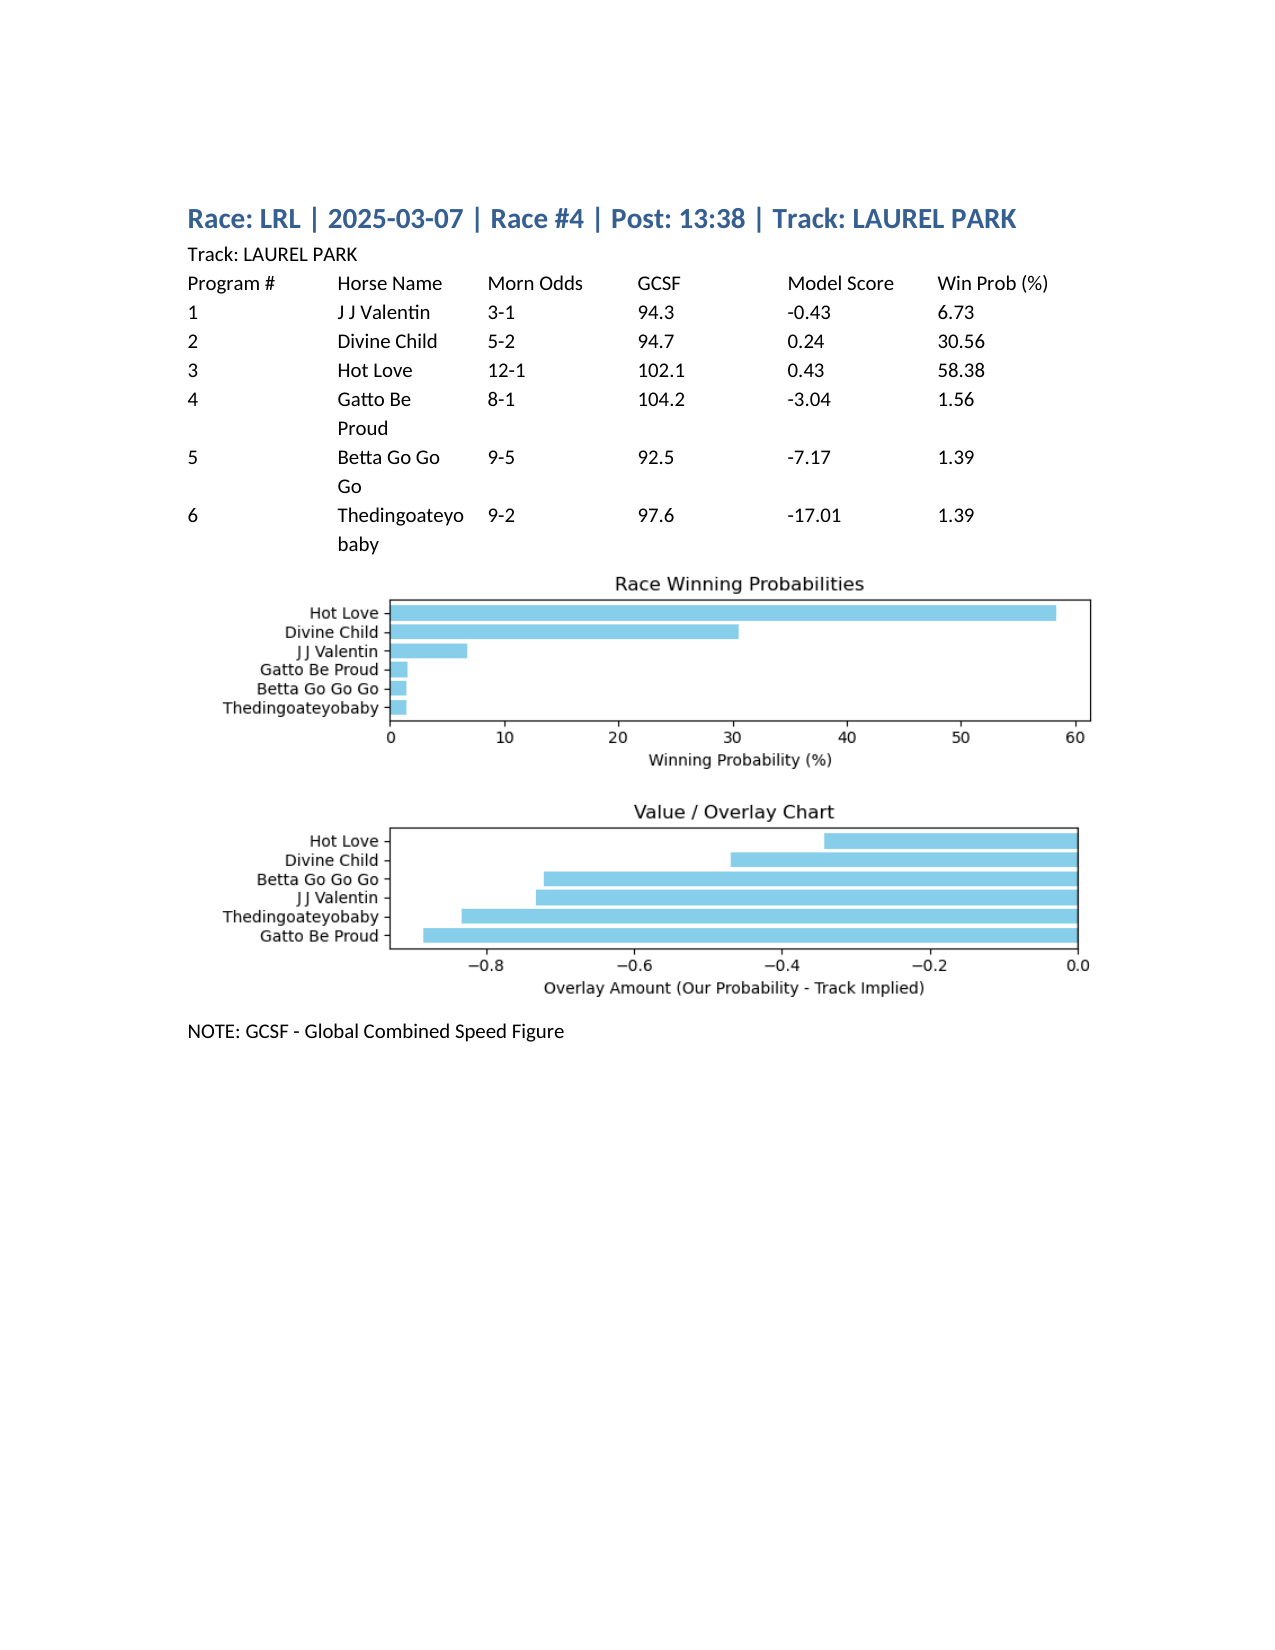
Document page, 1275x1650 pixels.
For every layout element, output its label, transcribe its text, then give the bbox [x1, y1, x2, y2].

table_cell 97.6 [626, 502, 776, 560]
table_cell -0.43 [776, 299, 926, 328]
table_header Horse Name [326, 270, 476, 299]
table_cell 3 [176, 357, 326, 386]
table_cell 2 [176, 328, 326, 357]
table_cell J J Valentin [326, 299, 476, 328]
text NOTE: GCSF - Global Combined Speed Figure [187, 1018, 1087, 1043]
table_header Program # [176, 270, 326, 299]
table_cell 5-2 [476, 328, 626, 357]
table_cell 1.39 [926, 502, 1076, 560]
table_cell 9-5 [476, 444, 626, 502]
table_header Win Prob (%) [926, 270, 1076, 299]
table_cell Thedingoateyobaby [326, 502, 476, 560]
picture [206, 560, 1107, 786]
table_cell Divine Child [326, 328, 476, 357]
table_cell 30.56 [926, 328, 1076, 357]
table_cell 9-2 [476, 502, 626, 560]
table_cell -3.04 [776, 386, 926, 444]
table_cell 8-1 [476, 386, 626, 444]
subtitle Race: LRL | 2025-03-07 | Race #4 | Post: 13:38 | Track: LAUREL PARK [187, 200, 1087, 236]
table_cell 4 [176, 386, 326, 444]
table_cell -17.01 [776, 502, 926, 560]
text Track: LAUREL PARK [187, 241, 1087, 266]
table_cell 58.38 [926, 357, 1076, 386]
table_cell 1.56 [926, 386, 1076, 444]
table_cell 0.43 [776, 357, 926, 386]
table_cell 102.1 [626, 357, 776, 386]
table_cell 6 [176, 502, 326, 560]
table_cell 6.73 [926, 299, 1076, 328]
table_cell 94.7 [626, 328, 776, 357]
table_cell 3-1 [476, 299, 626, 328]
table_header Model Score [776, 270, 926, 299]
table_cell 1 [176, 299, 326, 328]
table_cell Hot Love [326, 357, 476, 386]
table_cell 1.39 [926, 444, 1076, 502]
picture [206, 789, 1107, 1014]
table_cell 12-1 [476, 357, 626, 386]
table_cell 0.24 [776, 328, 926, 357]
table_cell Betta Go Go Go [326, 444, 476, 502]
table_header GCSF [626, 270, 776, 299]
table_cell Gatto Be Proud [326, 386, 476, 444]
table_cell 94.3 [626, 299, 776, 328]
table_cell 5 [176, 444, 326, 502]
table_cell 92.5 [626, 444, 776, 502]
table_cell -7.17 [776, 444, 926, 502]
table_header Morn Odds [476, 270, 626, 299]
table_cell 104.2 [626, 386, 776, 444]
